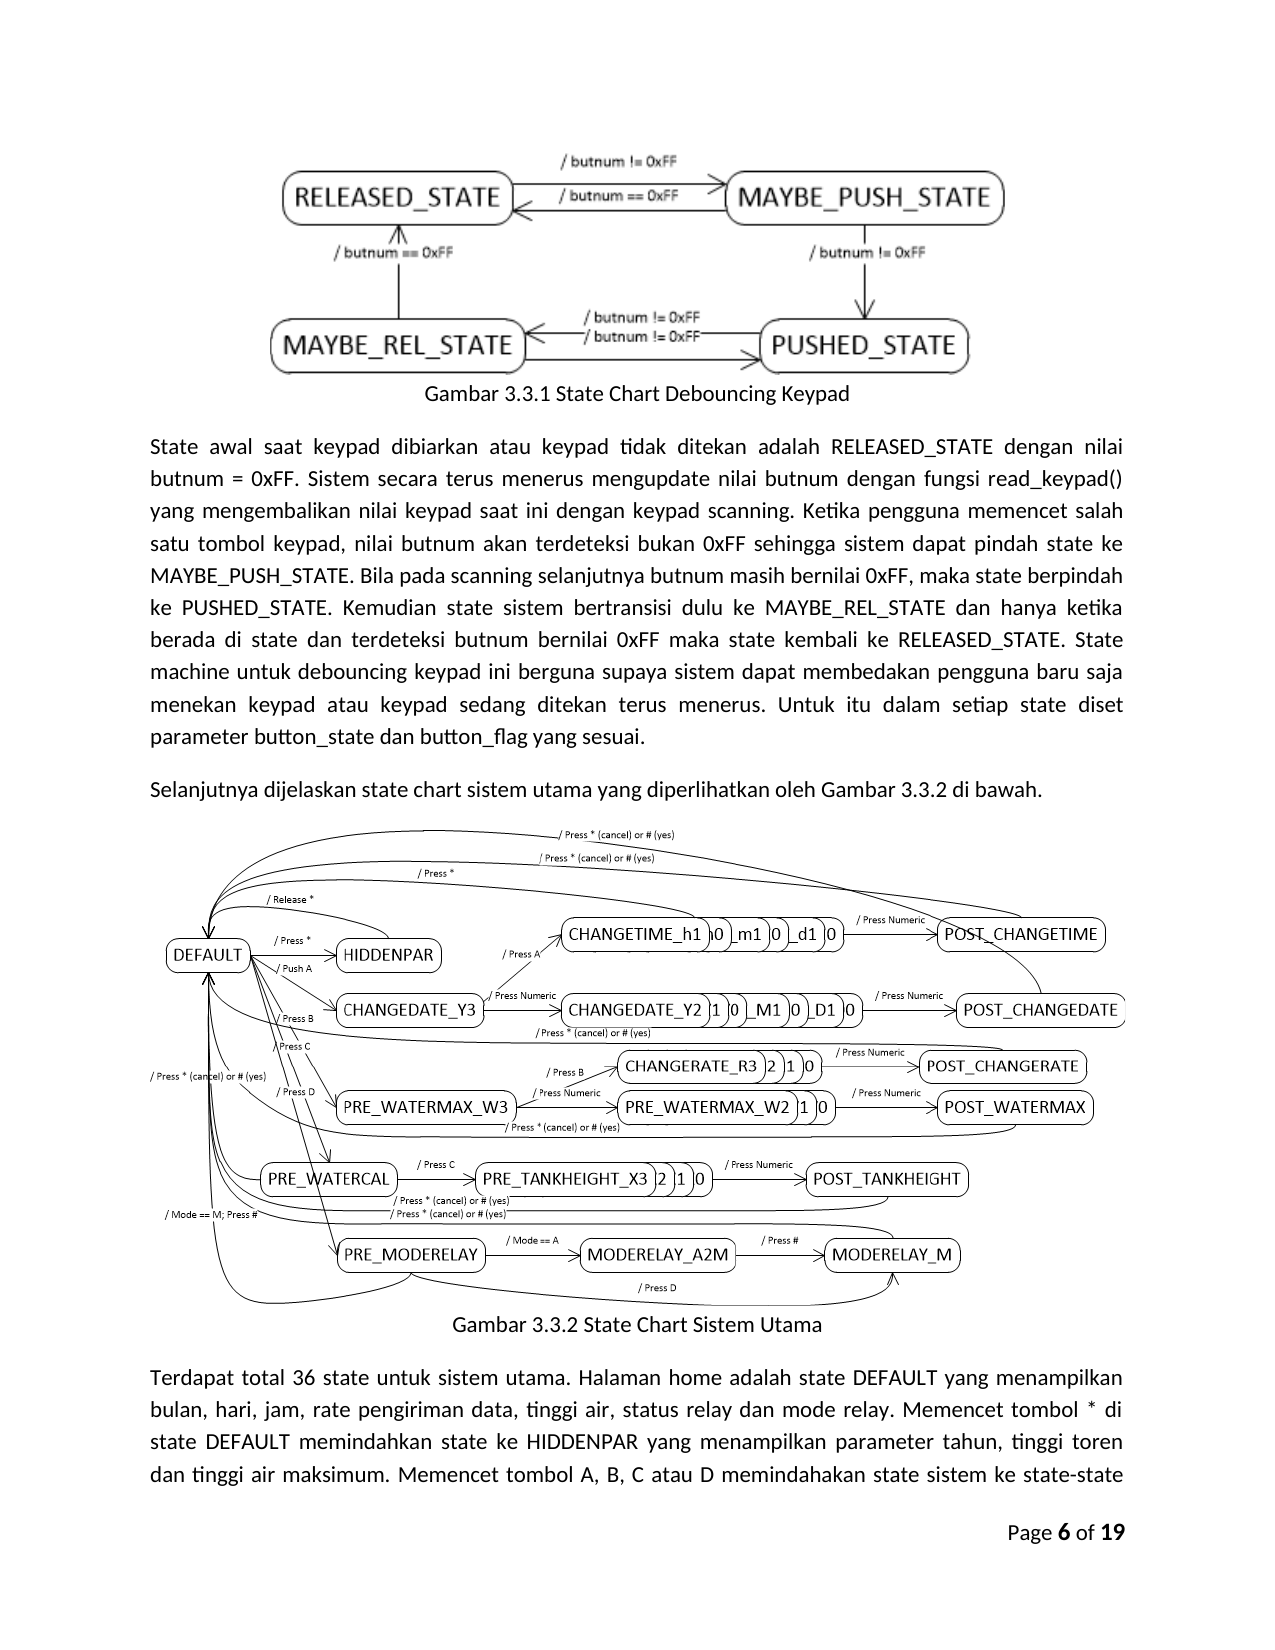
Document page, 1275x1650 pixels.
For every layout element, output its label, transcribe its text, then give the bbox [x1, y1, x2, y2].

picture [270, 150, 1005, 375]
picture [150, 827, 1125, 1306]
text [150, 1363, 1125, 1488]
text Selanjutnya dijelaskan state chart sistem utama yang diperlihatkan oleh Gambar 3.3.2 di bawah. [150, 775, 1125, 803]
text Gambar 3.3.2 State Chart Sistem Utama [150, 1306, 1125, 1338]
text State awal saat keypad dibiarkan atau keypad tidak ditekan adalah RELEASED_STATE dengan nilai butnum = 0xFF. Sistem secara terus menerus mengupdate nilai butnum dengan fungsi read_keypad() yang mengembalikan nilai keypad saat ini dengan keypad scanning. Ketika pengguna memencet salah satu tombol keypad, nilai butnum akan terdeteksi bukan 0xFF sehingga sistem dapat pindah state ke MAYBE_PUSH_STATE. Bila pada scanning selanjutnya butnum masih bernilai 0xFF, maka state berpindah ke PUSHED_STATE. Kemudian state sistem bertransisi dulu ke MAYBE_REL_STATE dan hanya ketika berada di state dan terdeteksi butnum bernilai 0xFF maka state kembali ke RELEASED_STATE. State machine untuk debouncing keypad ini berguna supaya sistem dapat membedakan pengguna baru saja menekan keypad atau keypad sedang ditekan terus menerus. Untuk itu dalam setiap state diset parameter button_state dan button_flag yang sesuai. [150, 432, 1125, 750]
